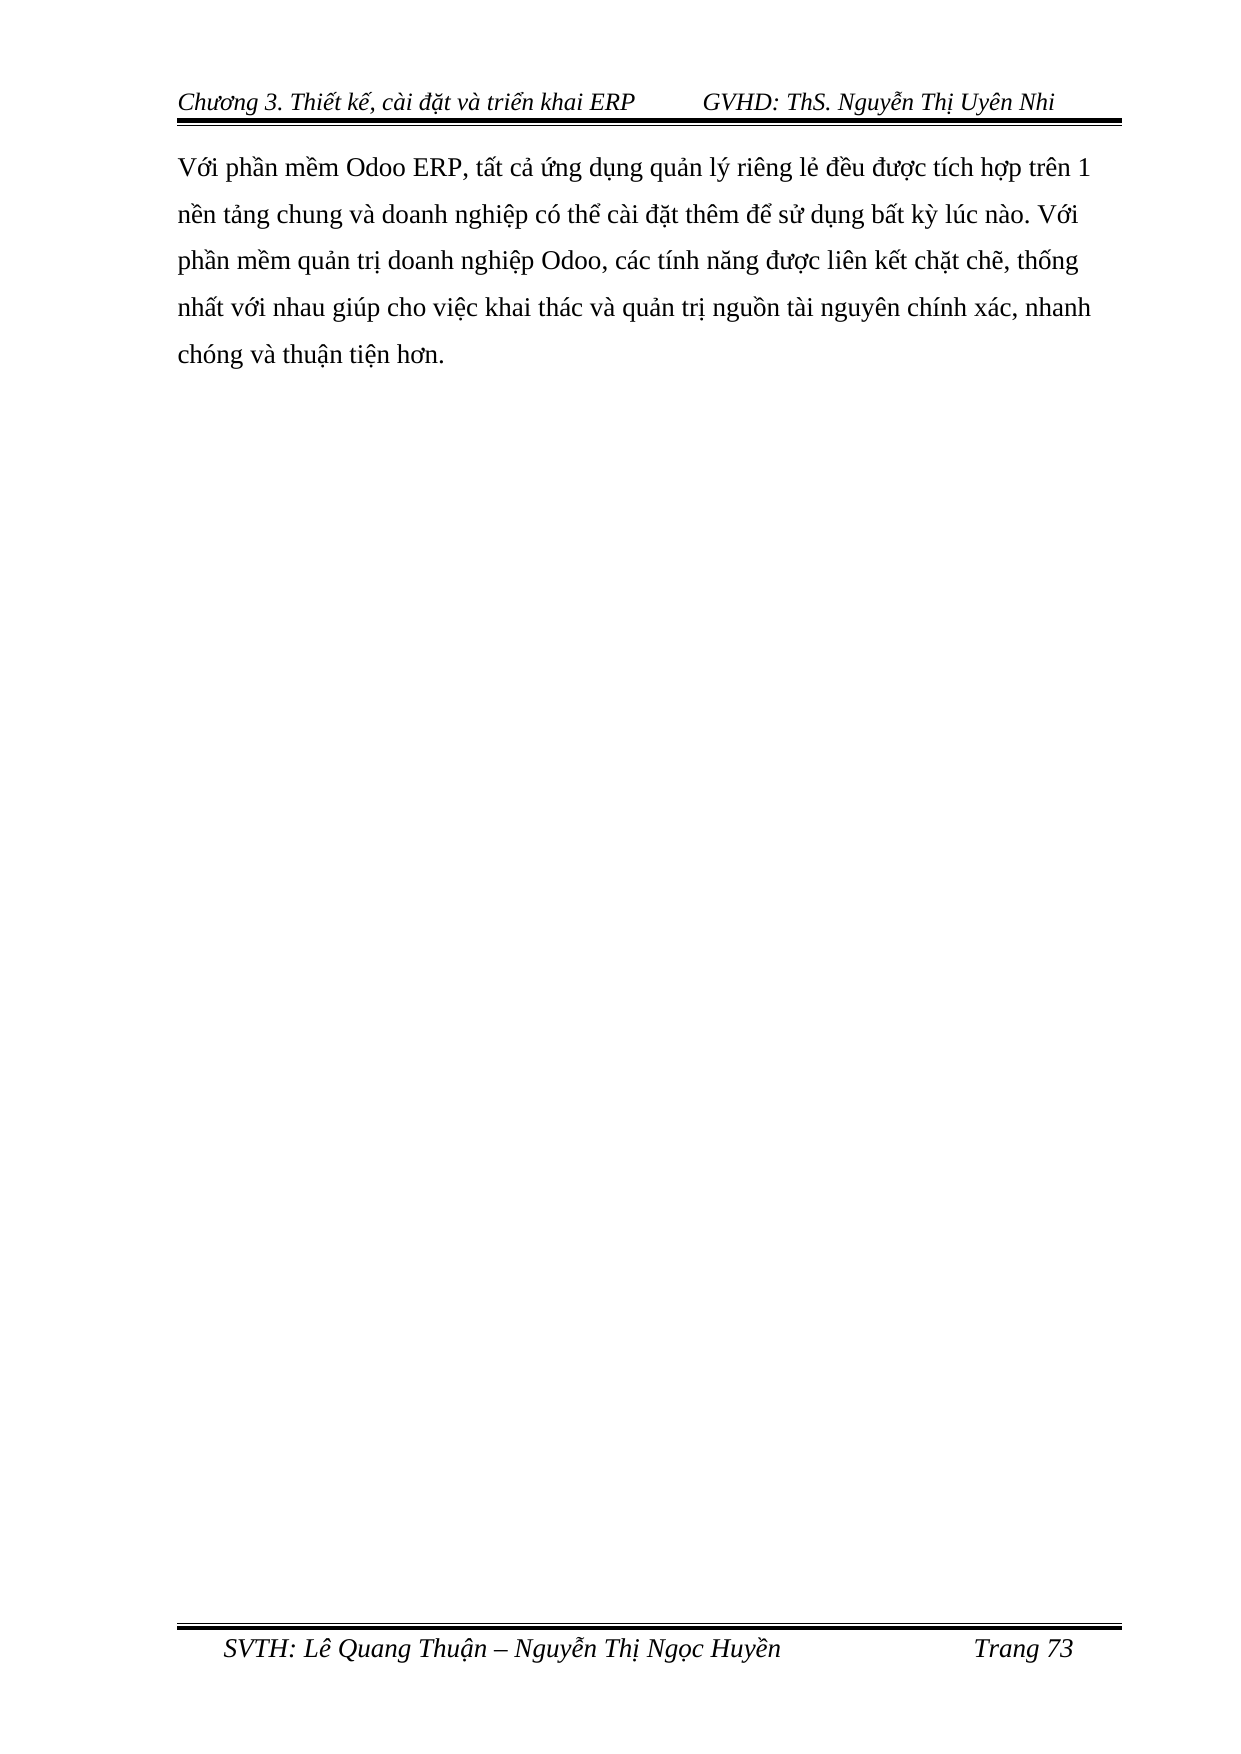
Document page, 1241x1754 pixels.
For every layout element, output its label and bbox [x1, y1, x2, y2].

text [177, 151, 1122, 369]
